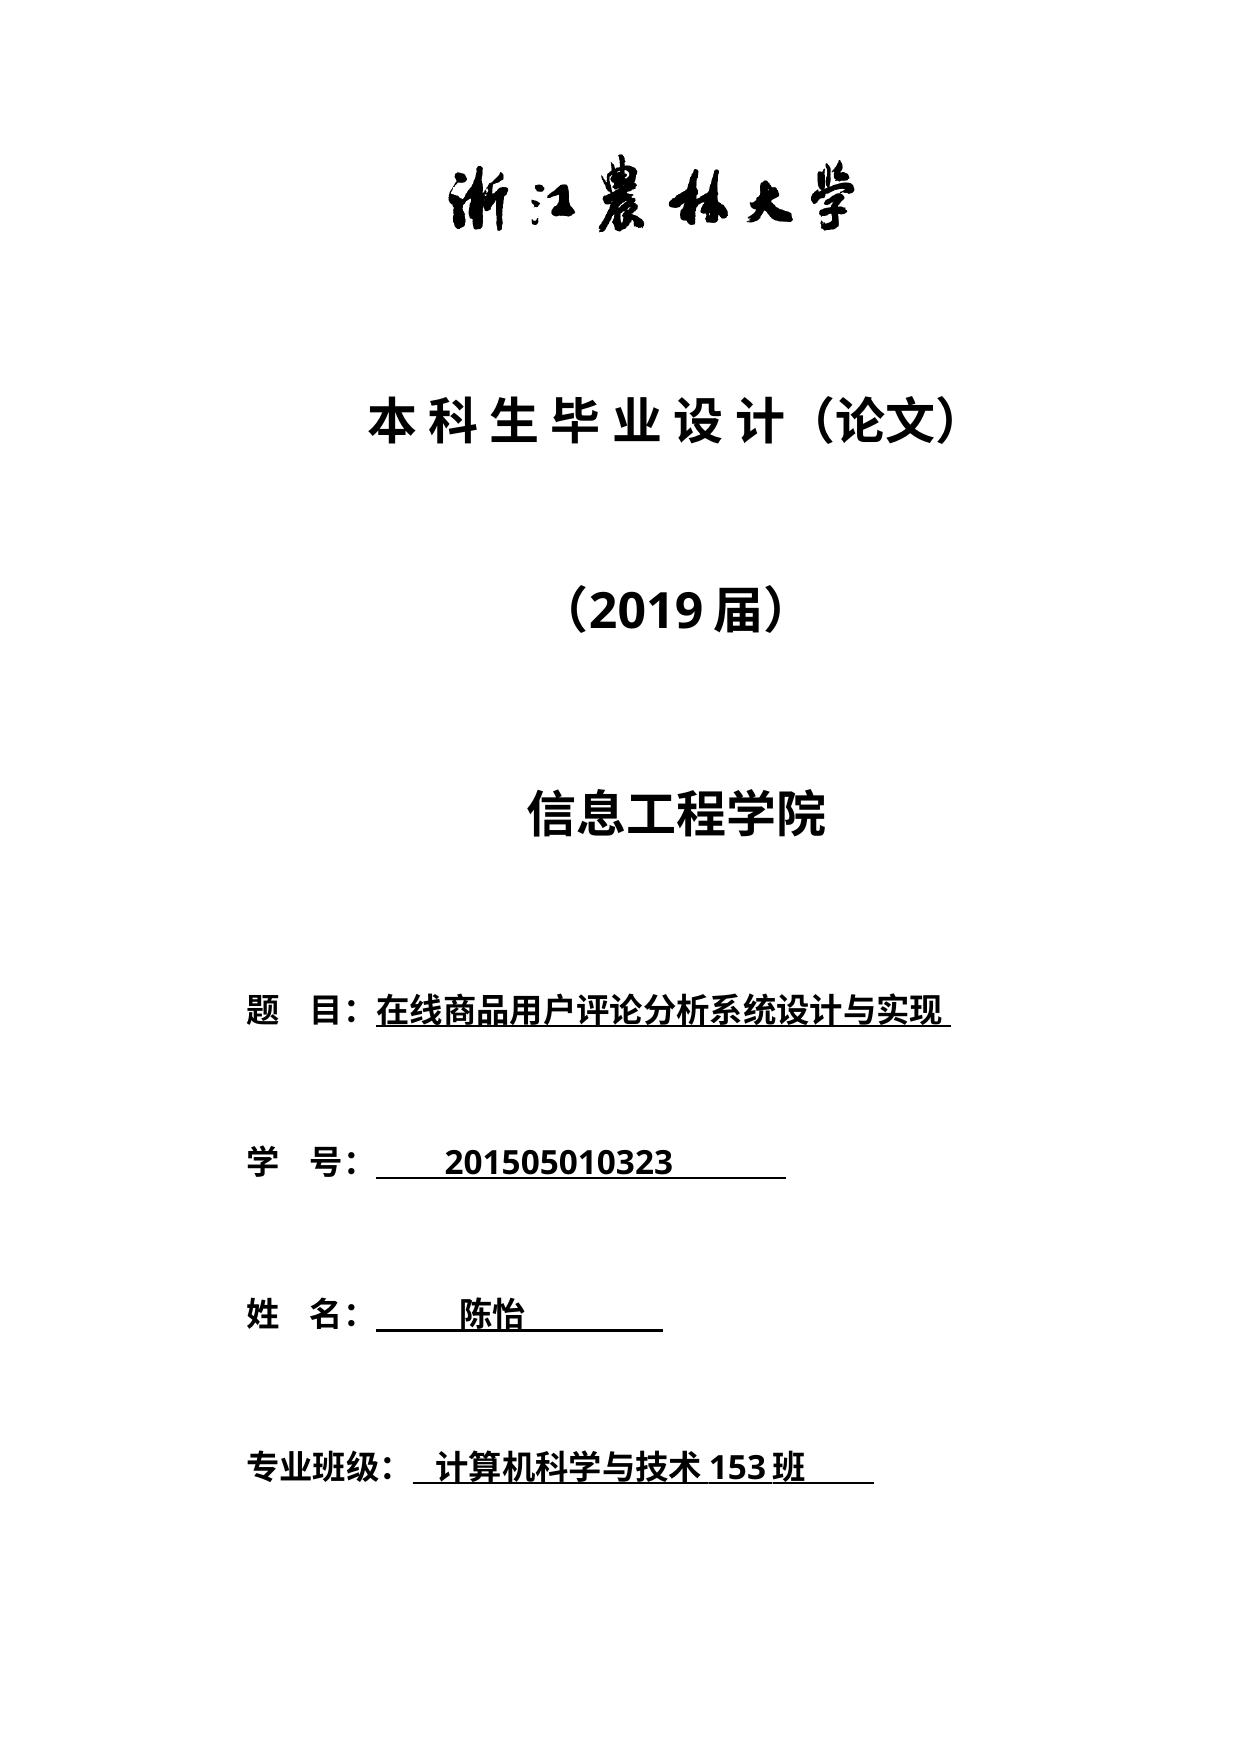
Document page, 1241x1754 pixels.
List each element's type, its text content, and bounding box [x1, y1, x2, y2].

text （2019届） [136, 556, 1116, 658]
text 信息工程学院 [136, 760, 1116, 862]
text 姓 名： 陈怡 [136, 1278, 1116, 1346]
text 学 号： 201505010323 [136, 1126, 1116, 1194]
text 题 目：在线商品用户评论分析系统设计与实现 [136, 973, 1116, 1041]
text 专业班级： 计算机科学与技术153班 [136, 1431, 1116, 1499]
text 本 科 生 毕 业 设 计（论文） [136, 382, 1116, 454]
